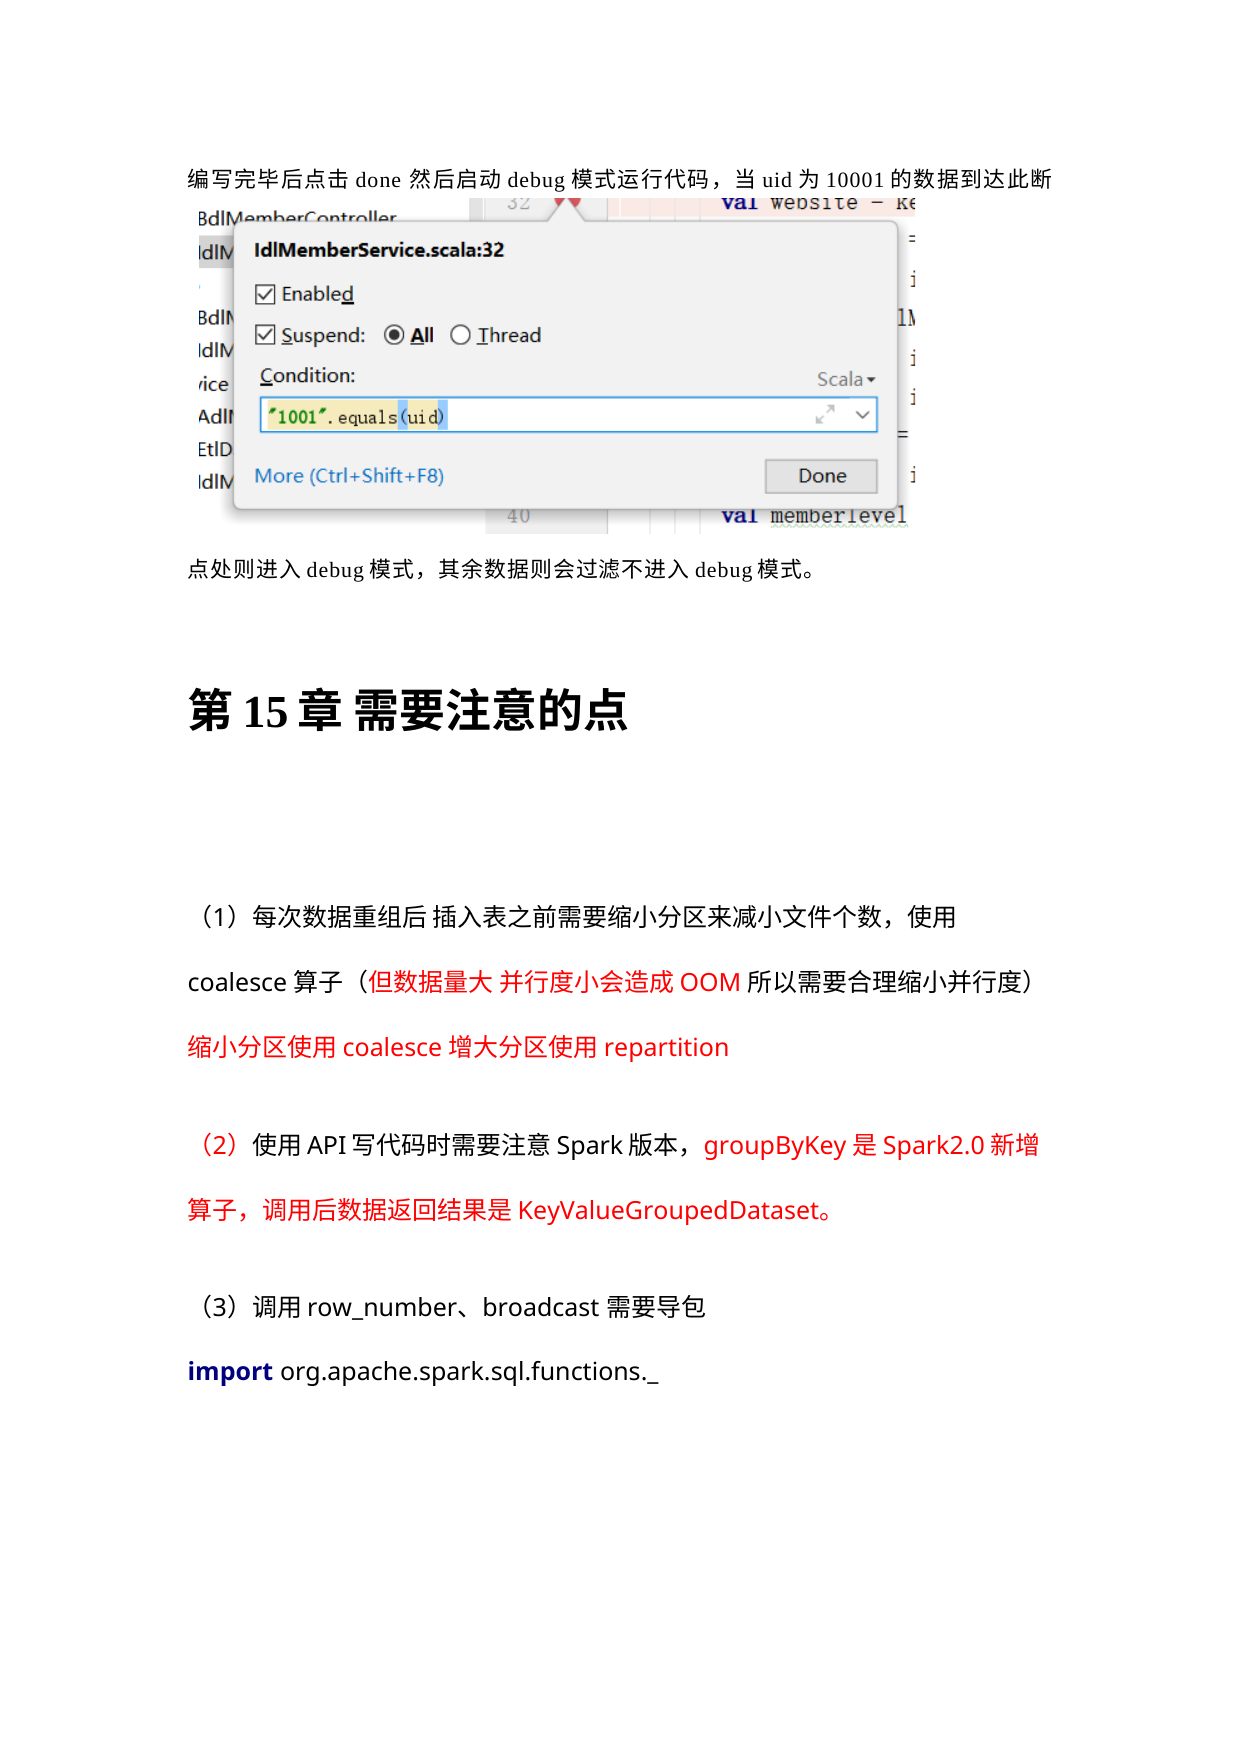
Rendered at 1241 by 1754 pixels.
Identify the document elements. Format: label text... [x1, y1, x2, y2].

text import org.apache.spark.sql.functions._ [187, 1338, 1053, 1403]
picture [199, 198, 916, 534]
text （3）调用row_number、broadcast 需要导包 [187, 1273, 1053, 1338]
list 使用API写代码时需要注意Spark版本，groupByKey 是Spark2.0新增算子，调用后数据返回结果是KeyValueGroupedDataset。 [187, 1111, 1053, 1241]
subtitle 第15章 需要注意的点 [187, 659, 1053, 756]
list 每次数据重组后 插入表之前需要缩小分区来减小文件个数，使用coalesce 算子（但数据量大 并行度小会造成OOM 所以需要合理缩小并行度） 缩小分区使用coalesce 增大分区使用repartition [187, 883, 1053, 1078]
